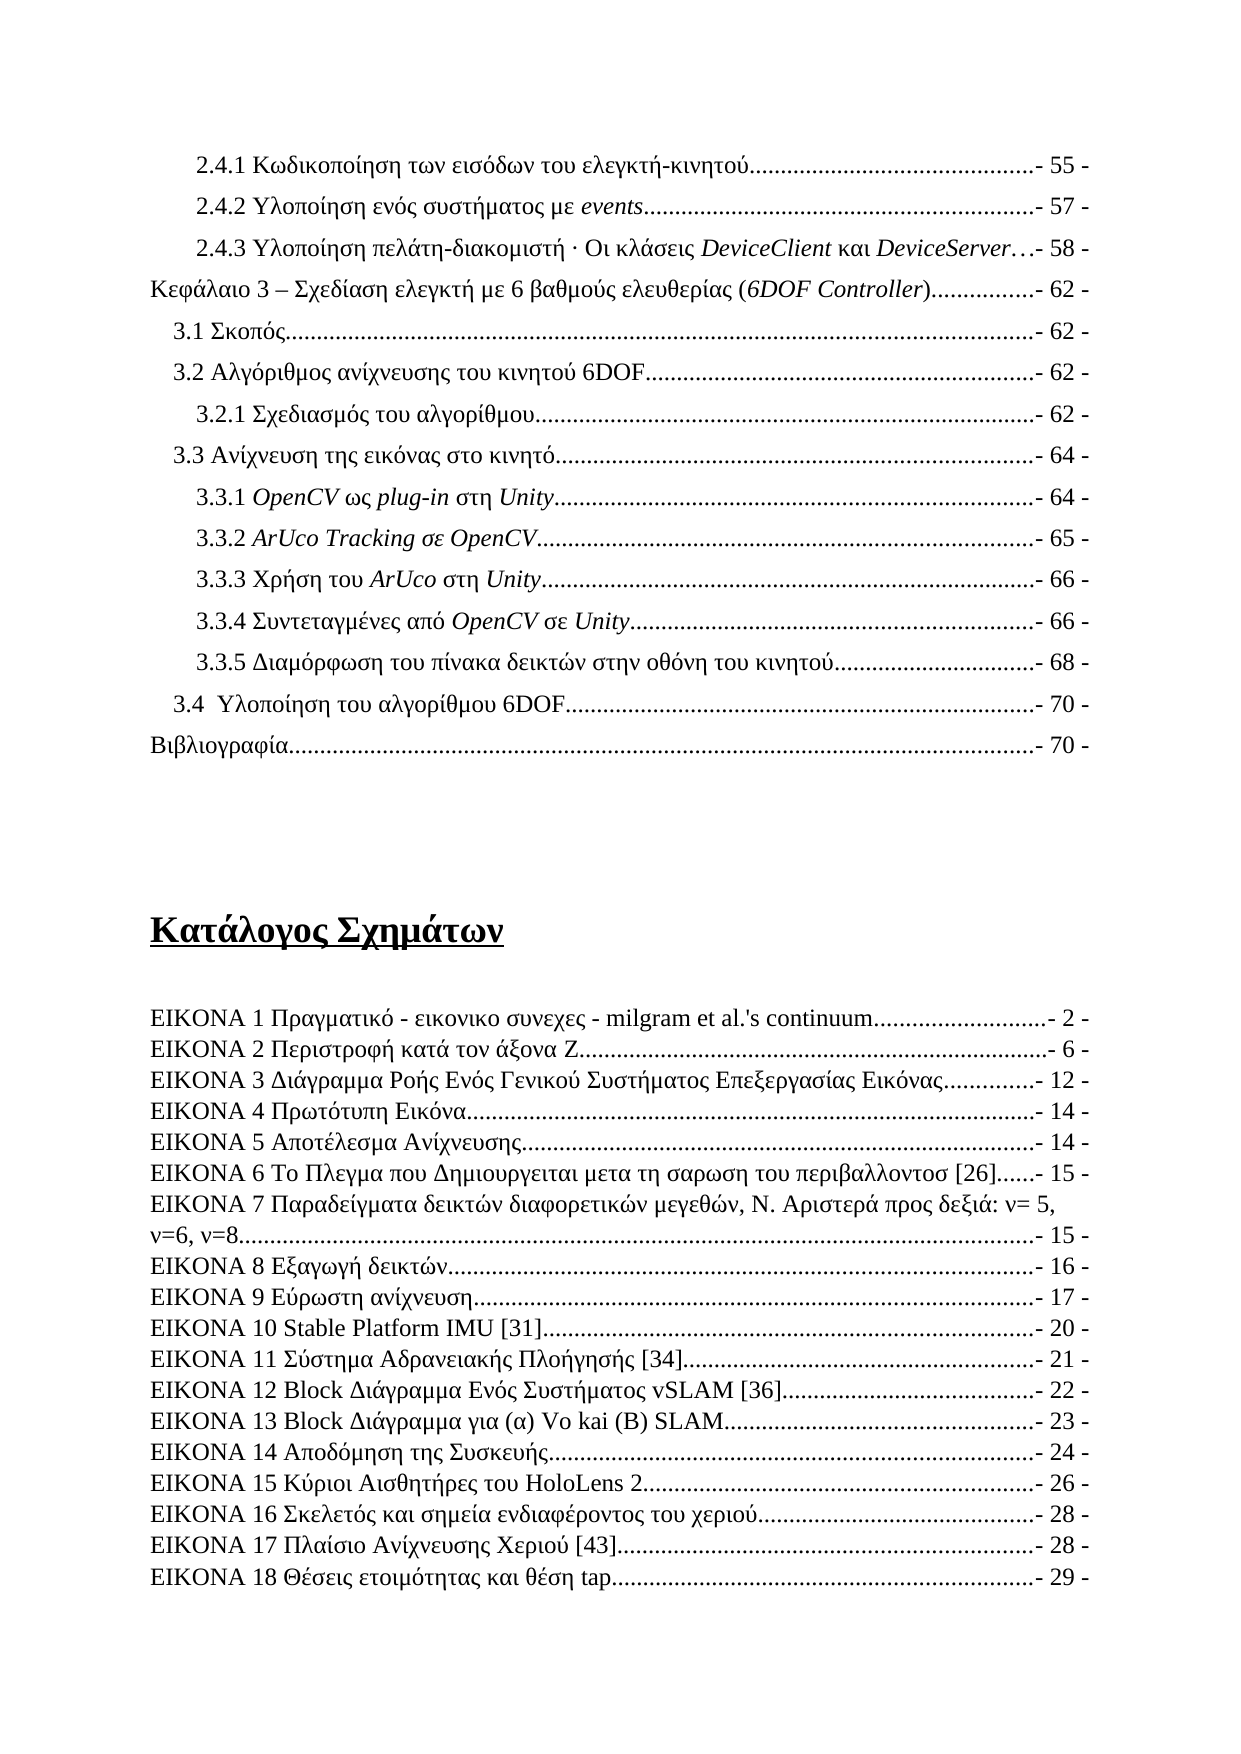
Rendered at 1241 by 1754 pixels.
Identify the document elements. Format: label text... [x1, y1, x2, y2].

text ΕΙΚΟΝΑ 5 Αποτέλεσμα Ανίχνευσης - 14 - [150, 1127, 1090, 1156]
text ΕΙΚΟΝΑ 3 Διάγραμμα Ροής Ενός Γενικού Συστήματος Επεξεργασίας Εικόνας - 12 - [150, 1065, 1090, 1094]
text ΕΙΚΟΝΑ 2 Περιστροφή κατά τον άξονα Z - 6 - [150, 1034, 1090, 1063]
text ΕΙΚΟΝΑ 11 Σύστημα Αδρανειακής Πλοήγησής [34] - 21 - [150, 1344, 1090, 1373]
text ΕΙΚΟΝΑ 18 Θέσεις ετοιμότητας και θέση tap - 29 - [150, 1562, 1090, 1590]
text ΕΙΚΟΝΑ 14 Αποδόμηση της Συσκευής - 24 - [150, 1437, 1090, 1466]
text ΕΙΚΟΝΑ 15 Κύριοι Αισθητήρες του HoloLens 2 - 26 - [150, 1468, 1090, 1497]
text ΕΙΚΟΝΑ 7 Παραδείγματα δεικτών διαφορετικών μεγεθών, Ν. Αριστερά προς δεξιά: ν= 5, ν=6, ν=8 - 15 - [150, 1189, 1090, 1249]
text ΕΙΚΟΝΑ 13 Block Διάγραμμα για (α) Vo kai (B) SLAM - 23 - [150, 1406, 1090, 1435]
subtitle Κατάλογος Σχημάτων [150, 908, 1090, 951]
text ΕΙΚΟΝΑ 17 Πλαίσιο Ανίχνευσης Χεριού [43] - 28 - [150, 1531, 1090, 1559]
text ΕΙΚΟΝΑ 10 Stable Platform IMU [31] - 20 - [150, 1313, 1090, 1342]
text ΕΙΚΟΝΑ 16 Σκελετός και σημεία ενδιαφέροντος του χεριού - 28 - [150, 1499, 1090, 1528]
text ΕΙΚΟΝΑ 6 To Πλεγμα που Δημιουργειται μετα τη σαρωση του περιβαλλοντοσ [26] - 15 - [150, 1158, 1090, 1187]
text ΕΙΚΟΝΑ 4 Πρωτότυπη Εικόνα - 14 - [150, 1096, 1090, 1125]
text ΕΙΚΟΝΑ 8 Εξαγωγή δεικτών - 16 - [150, 1251, 1090, 1280]
text ΕΙΚΟΝΑ 1 Πραγματικό - εικονικο συνεχες - milgram et al.'s continuum - 2 - [150, 1003, 1090, 1032]
text ΕΙΚΟΝΑ 12 Block Διάγραμμα Ενός Συστήματος vSLAM [36] - 22 - [150, 1375, 1090, 1404]
text ΕΙΚΟΝΑ 9 Εύρωστη ανίχνευση - 17 - [150, 1282, 1090, 1311]
